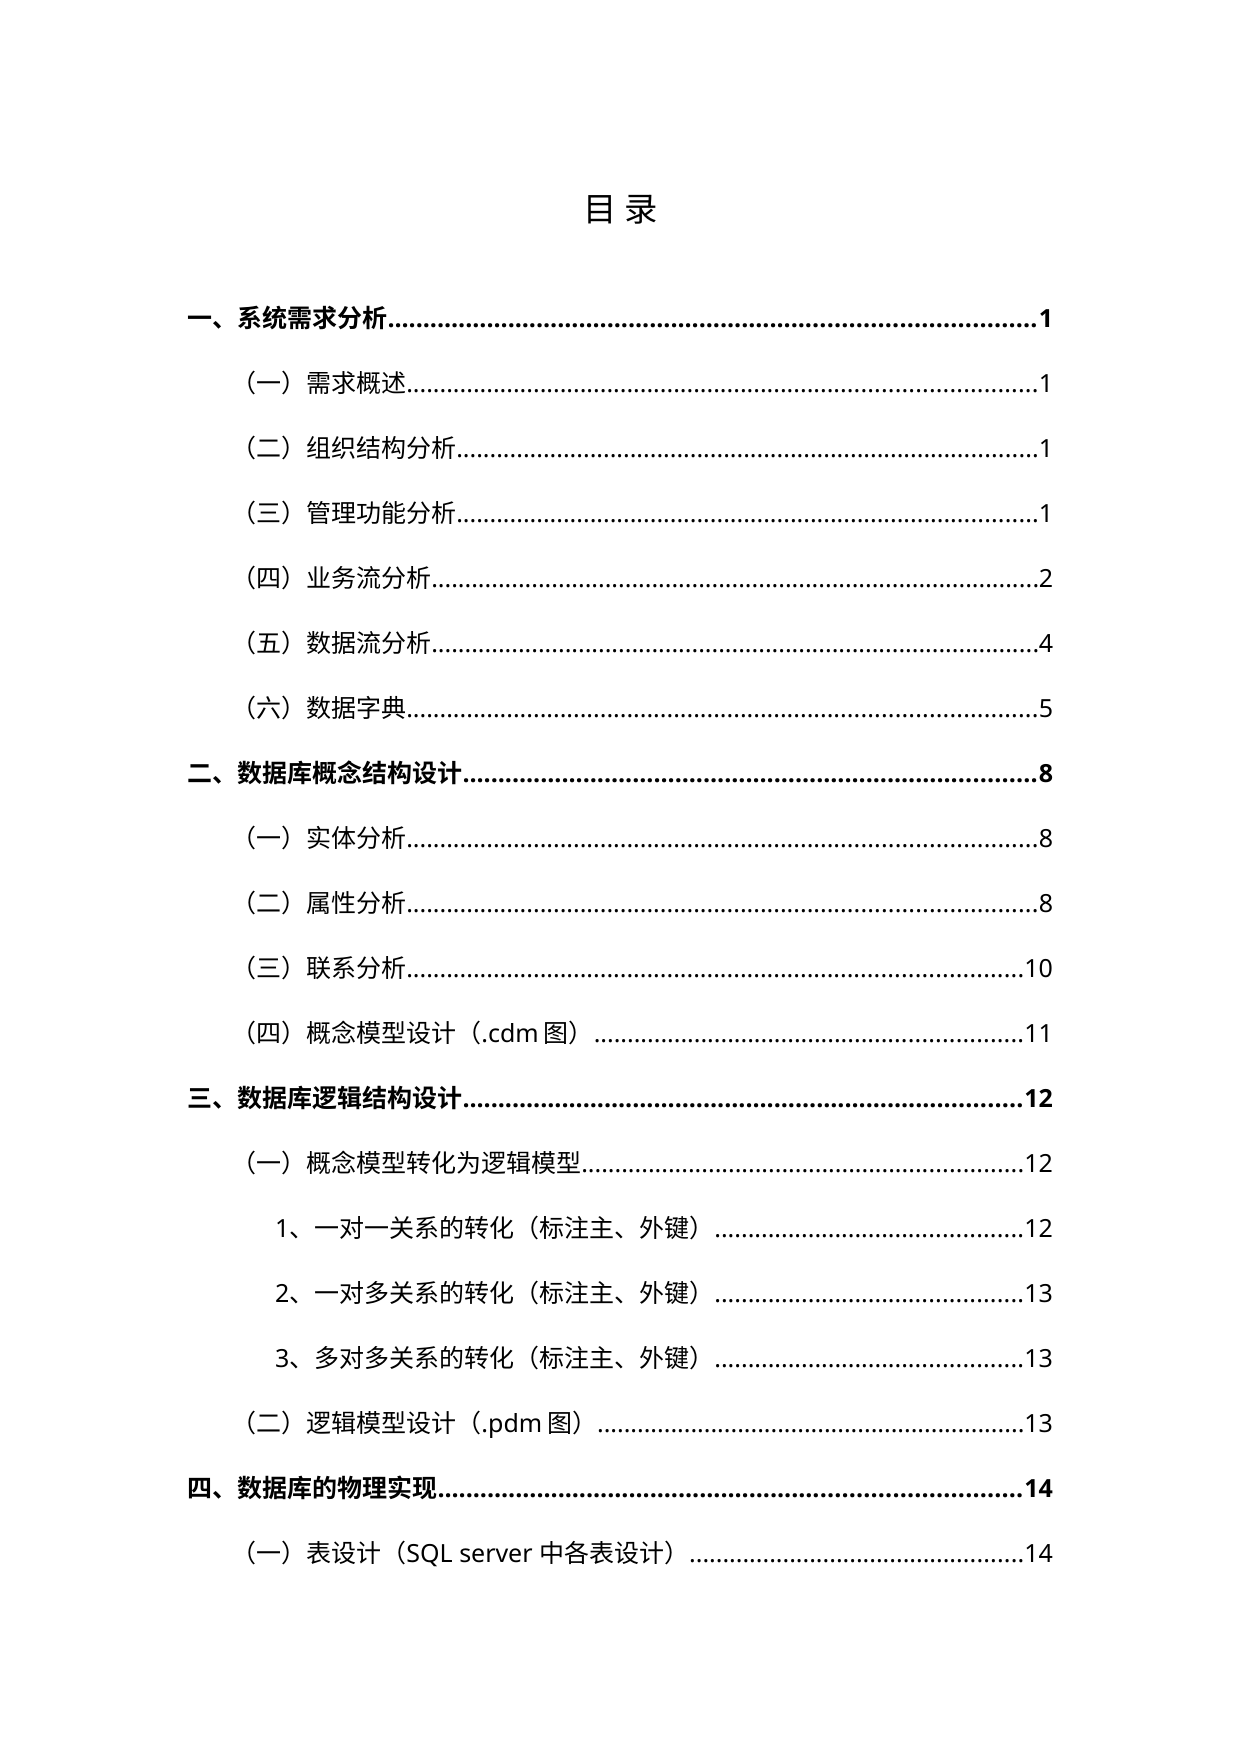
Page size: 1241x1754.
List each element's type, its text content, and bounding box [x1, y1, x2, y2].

text 目 录 [187, 174, 1053, 239]
